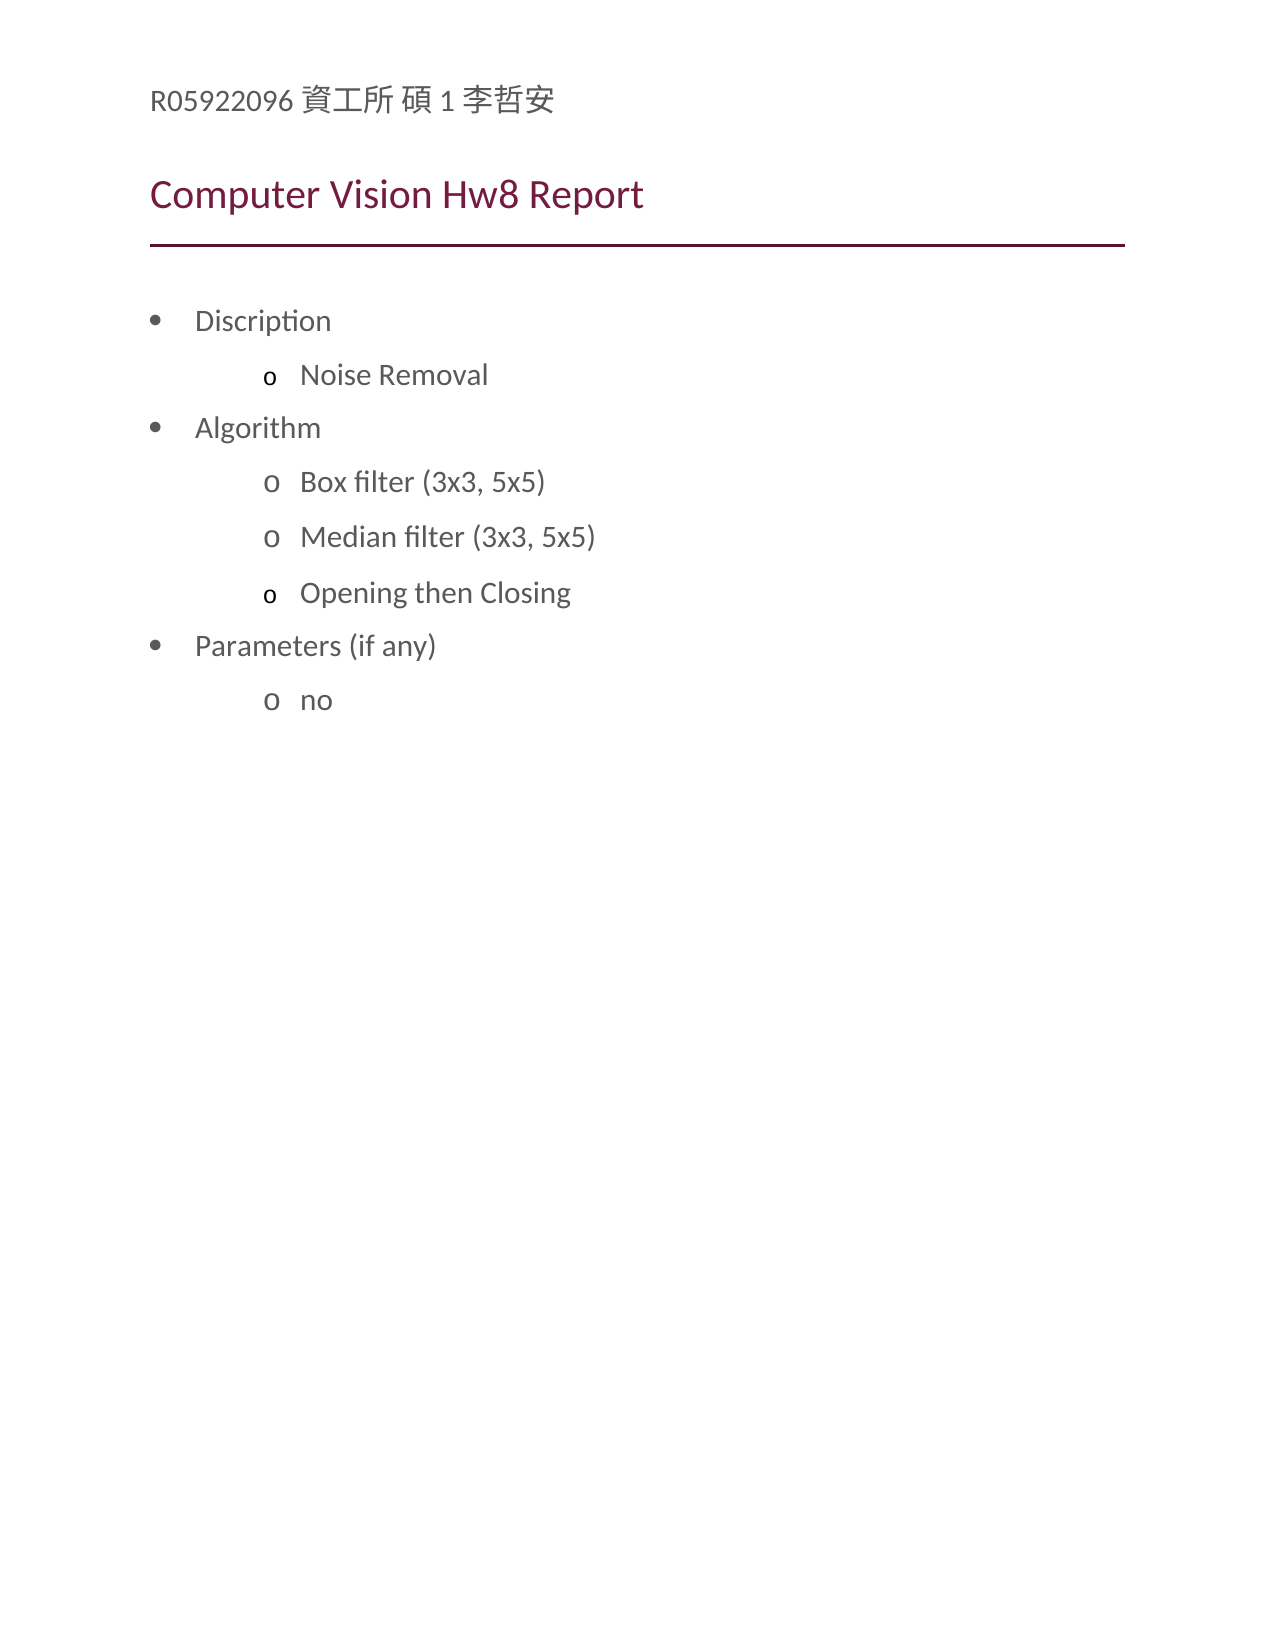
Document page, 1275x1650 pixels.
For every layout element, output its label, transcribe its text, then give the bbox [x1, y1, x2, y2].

list Algorithm [150, 408, 1125, 447]
list Parameters (if any) [150, 626, 1125, 664]
list Median filter (3x3, 5x5) [262, 517, 1125, 557]
subtitle Computer Vision Hw8 Report [150, 168, 1125, 244]
list Discription [150, 301, 1125, 339]
list Noise Removal [262, 355, 1125, 393]
list no [262, 680, 1125, 720]
list Box filter (3x3, 5x5) [262, 462, 1125, 502]
list Opening then Closing [262, 573, 1125, 611]
